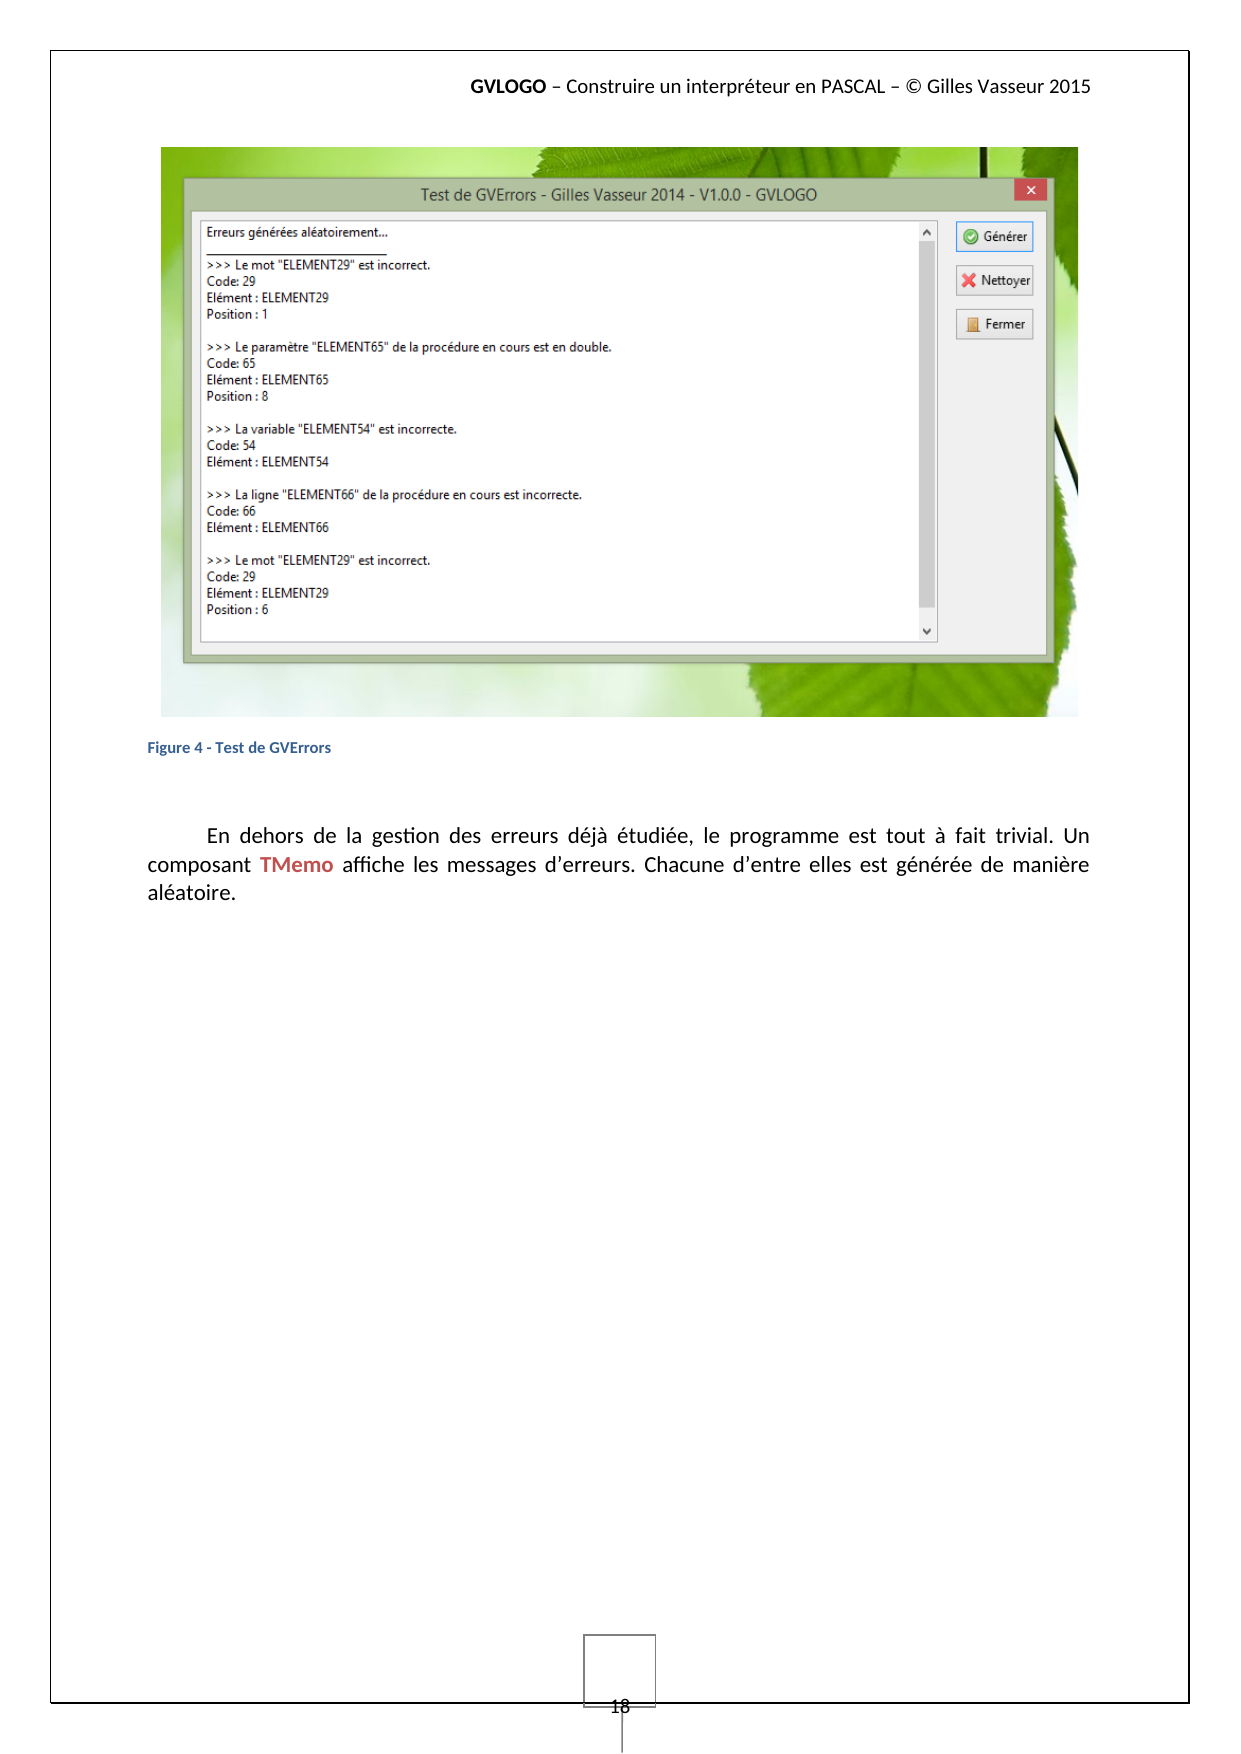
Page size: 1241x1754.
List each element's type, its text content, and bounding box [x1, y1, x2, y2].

picture [161, 147, 1079, 717]
text En dehors de la gestion des erreurs déjà étudiée, le programme est tout à fait trivial. Un composant TMemo affiche les messages d’erreurs. Chacune d’entre elles est générée de manière aléatoire. [147, 822, 1092, 906]
text Figure - Test de GVErrors [147, 737, 1092, 757]
